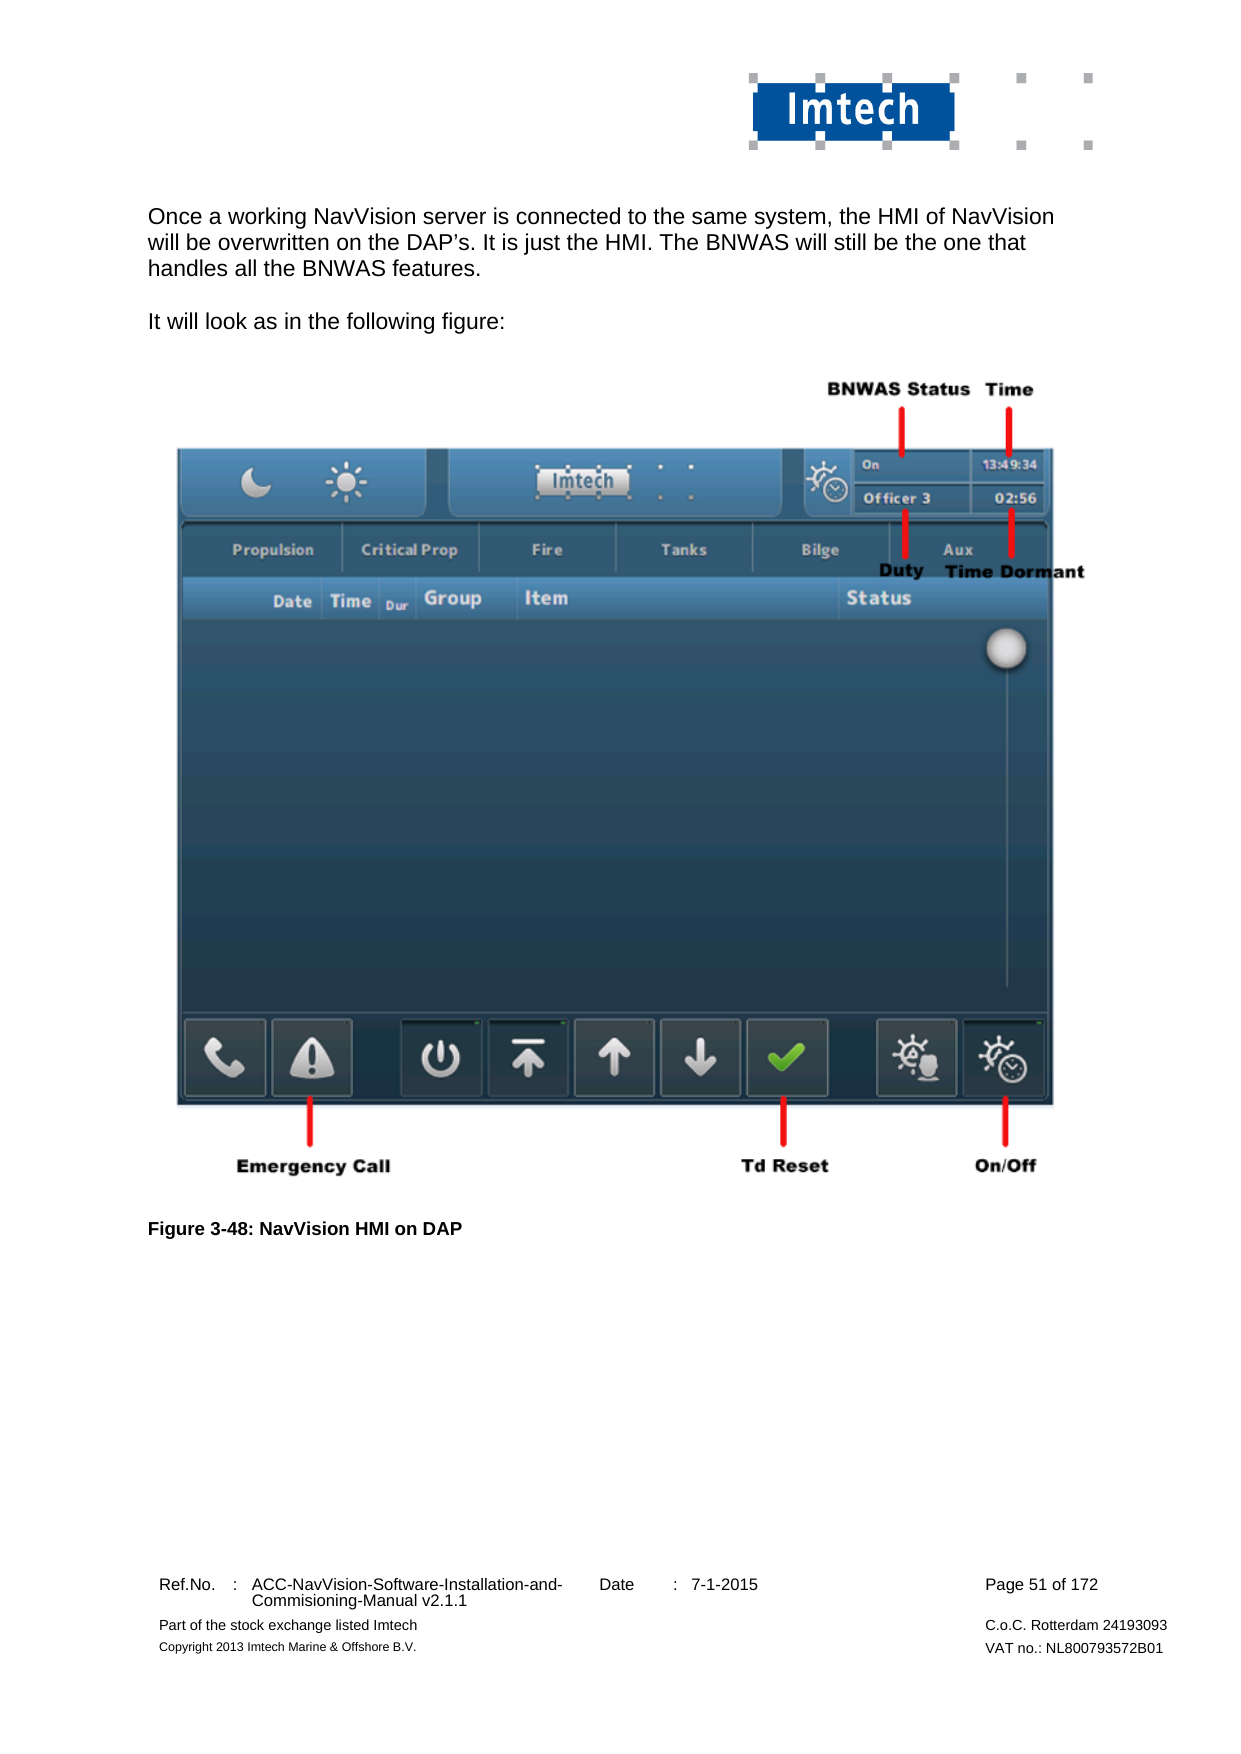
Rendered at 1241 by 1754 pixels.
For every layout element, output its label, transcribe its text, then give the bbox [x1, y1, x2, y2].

text It will look as in the following figure: [148, 308, 1093, 334]
text Once a working NavVision server is connected to the same system, the HMI of NavVision will be overwritten on the DAP’s. It is just the HMI. The BNWAS will still be the one that handles all the BNWAS features. [148, 203, 1093, 282]
picture [147, 360, 1094, 1206]
picture [748, 73, 1093, 150]
